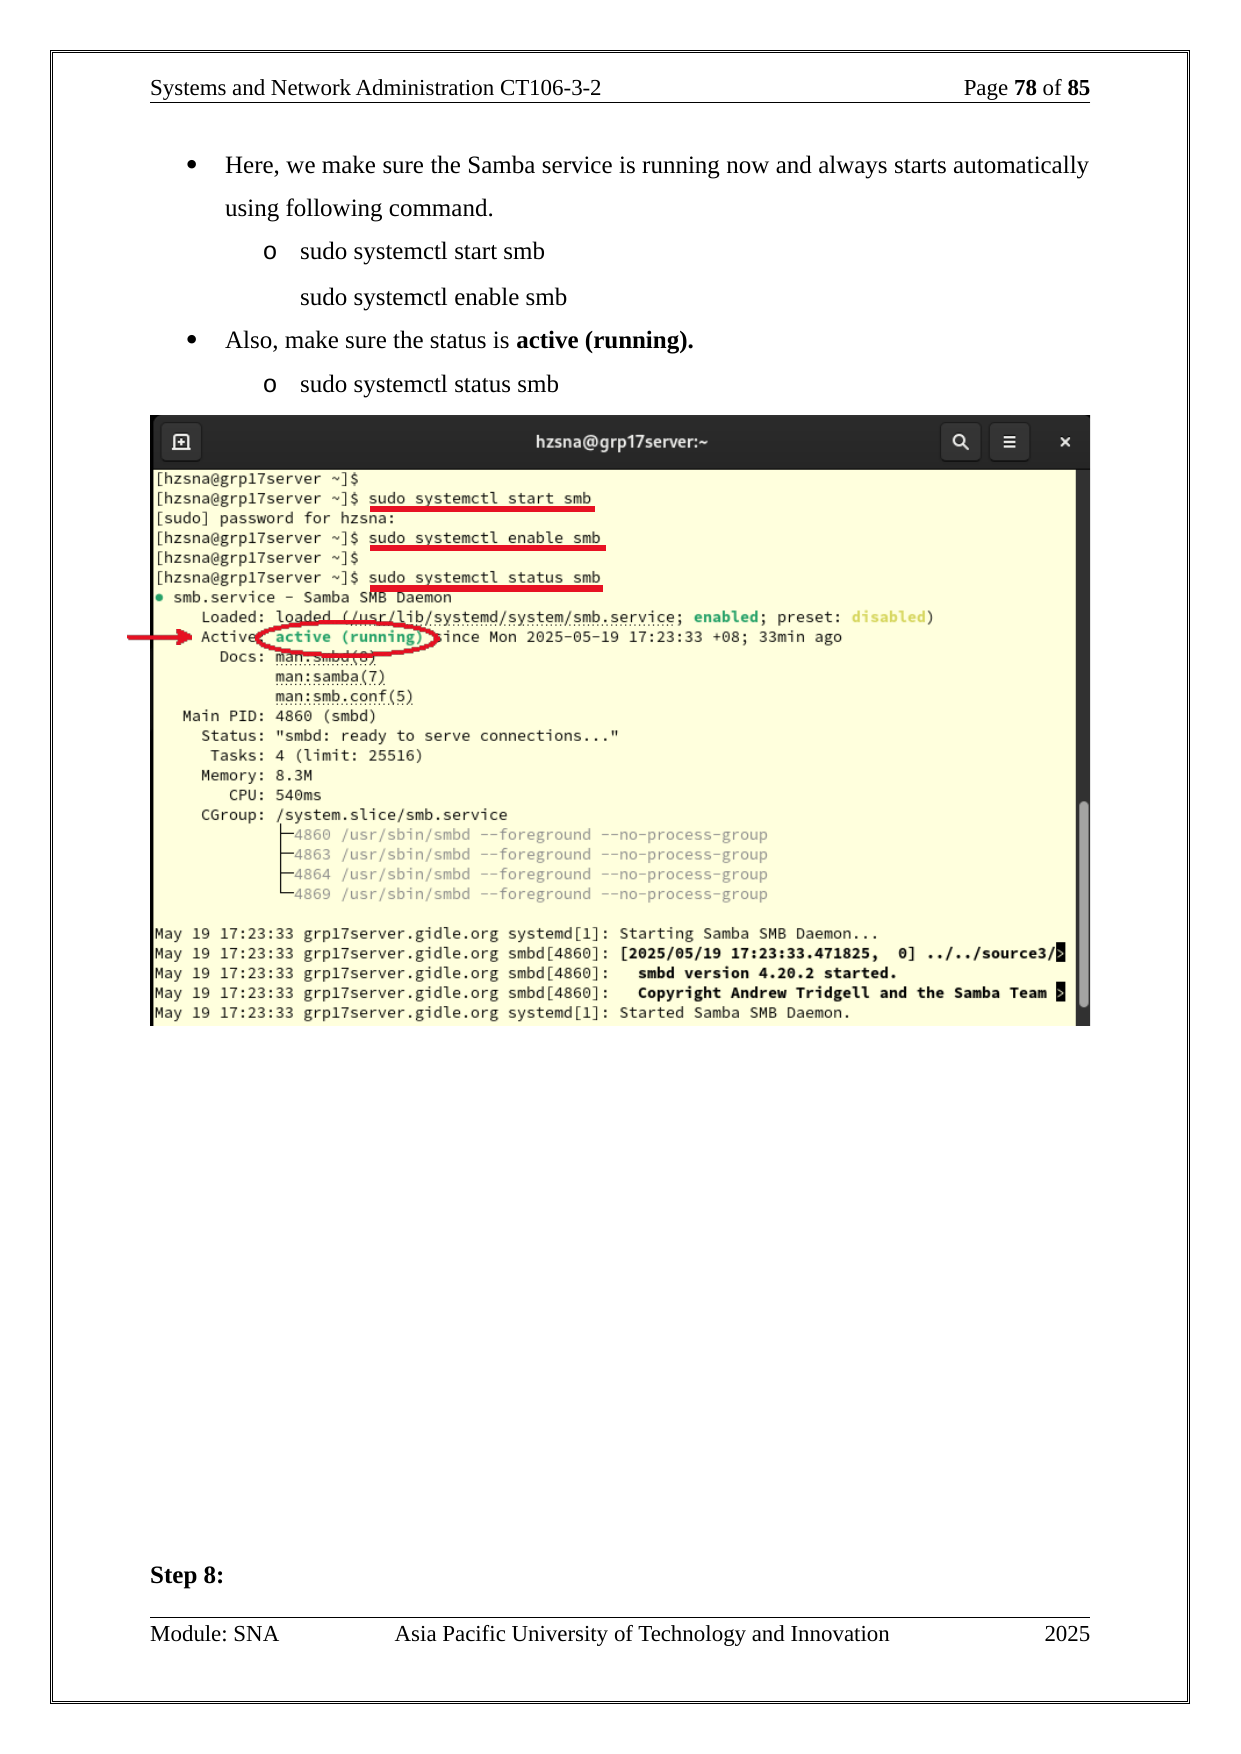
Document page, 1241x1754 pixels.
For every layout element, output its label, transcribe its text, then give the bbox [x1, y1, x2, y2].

list sudo systemctl status smb [262, 369, 1090, 399]
picture [127, 415, 1091, 1026]
list sudo systemctl enable smb [300, 282, 1090, 311]
list Here, we make sure the Samba service is running now and always starts automatically using following command. [187, 150, 1090, 222]
text Step 8: [150, 1560, 1090, 1589]
list Also, make sure the status is active (running). [187, 326, 1090, 354]
list sudo systemctl start smb [262, 236, 1090, 267]
